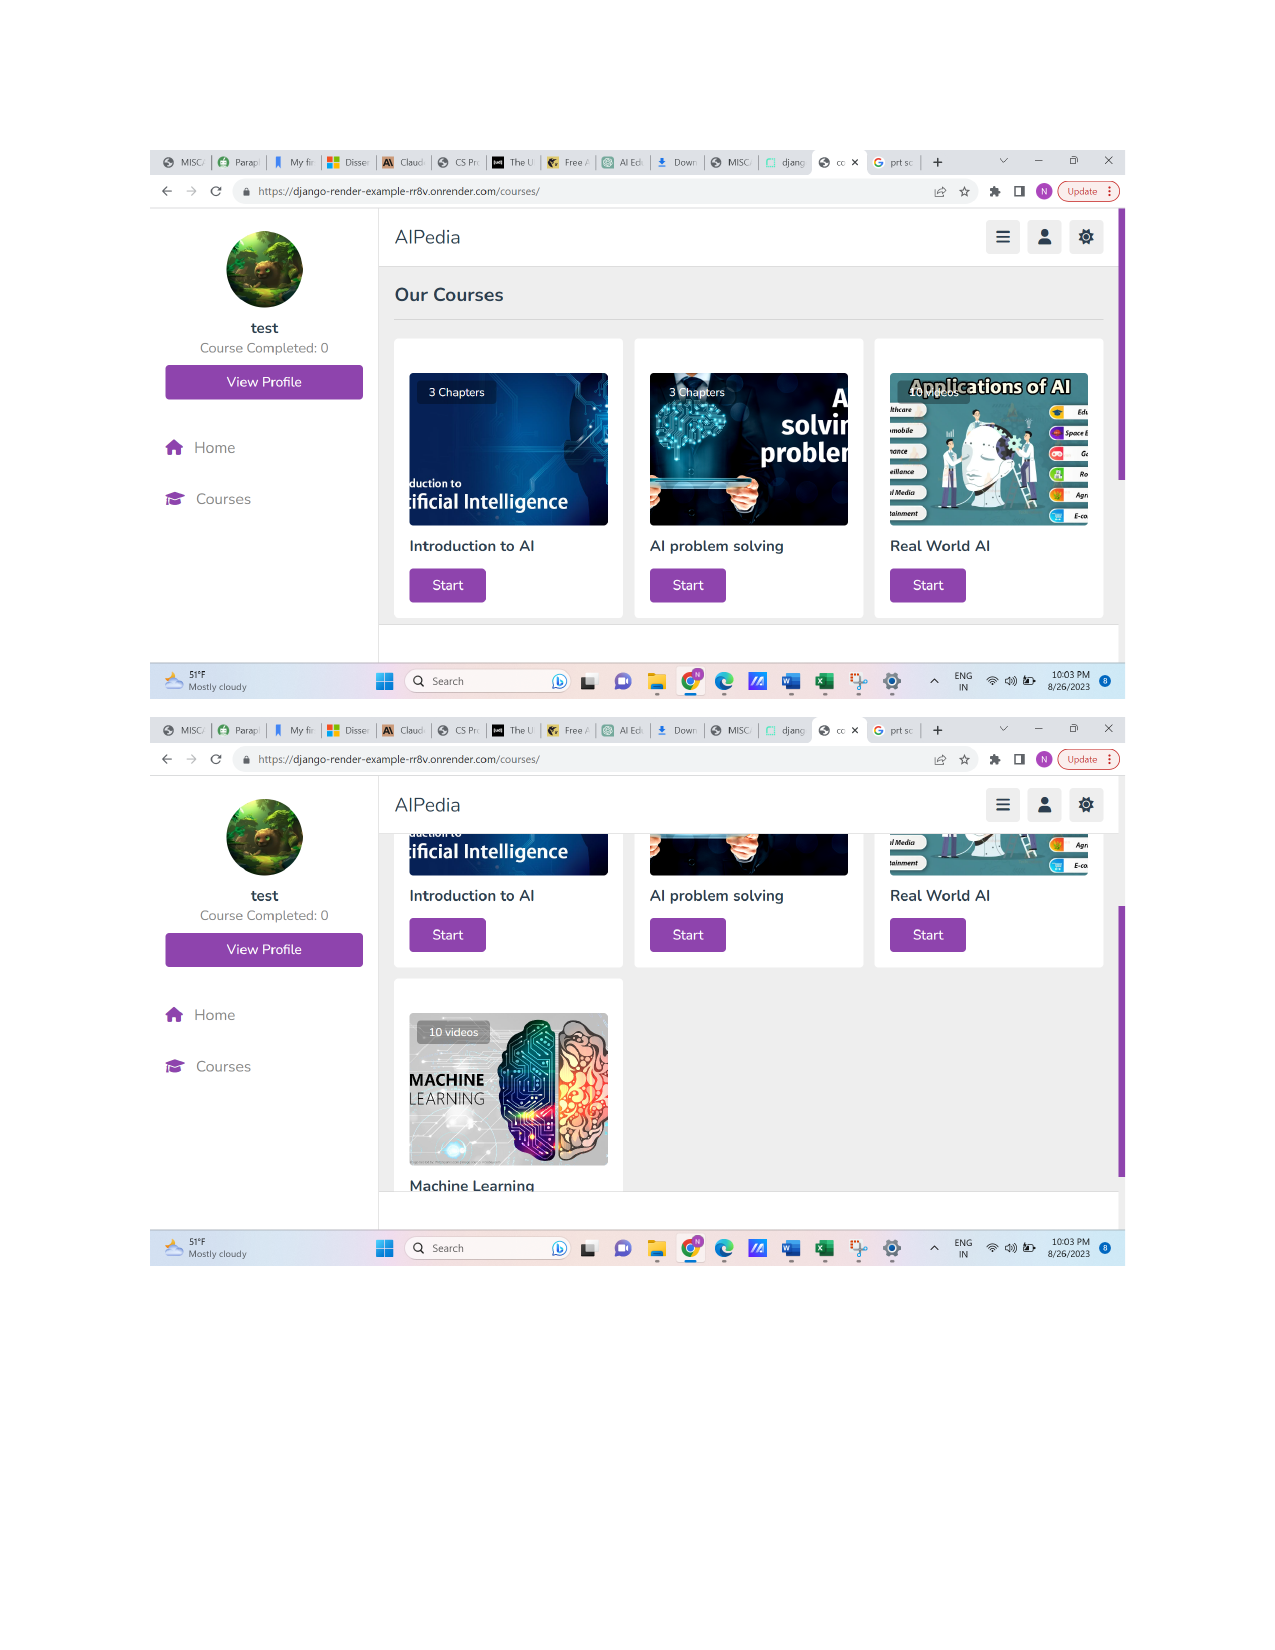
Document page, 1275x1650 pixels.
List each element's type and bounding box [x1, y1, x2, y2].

picture [150, 150, 1125, 699]
picture [150, 717, 1125, 1266]
